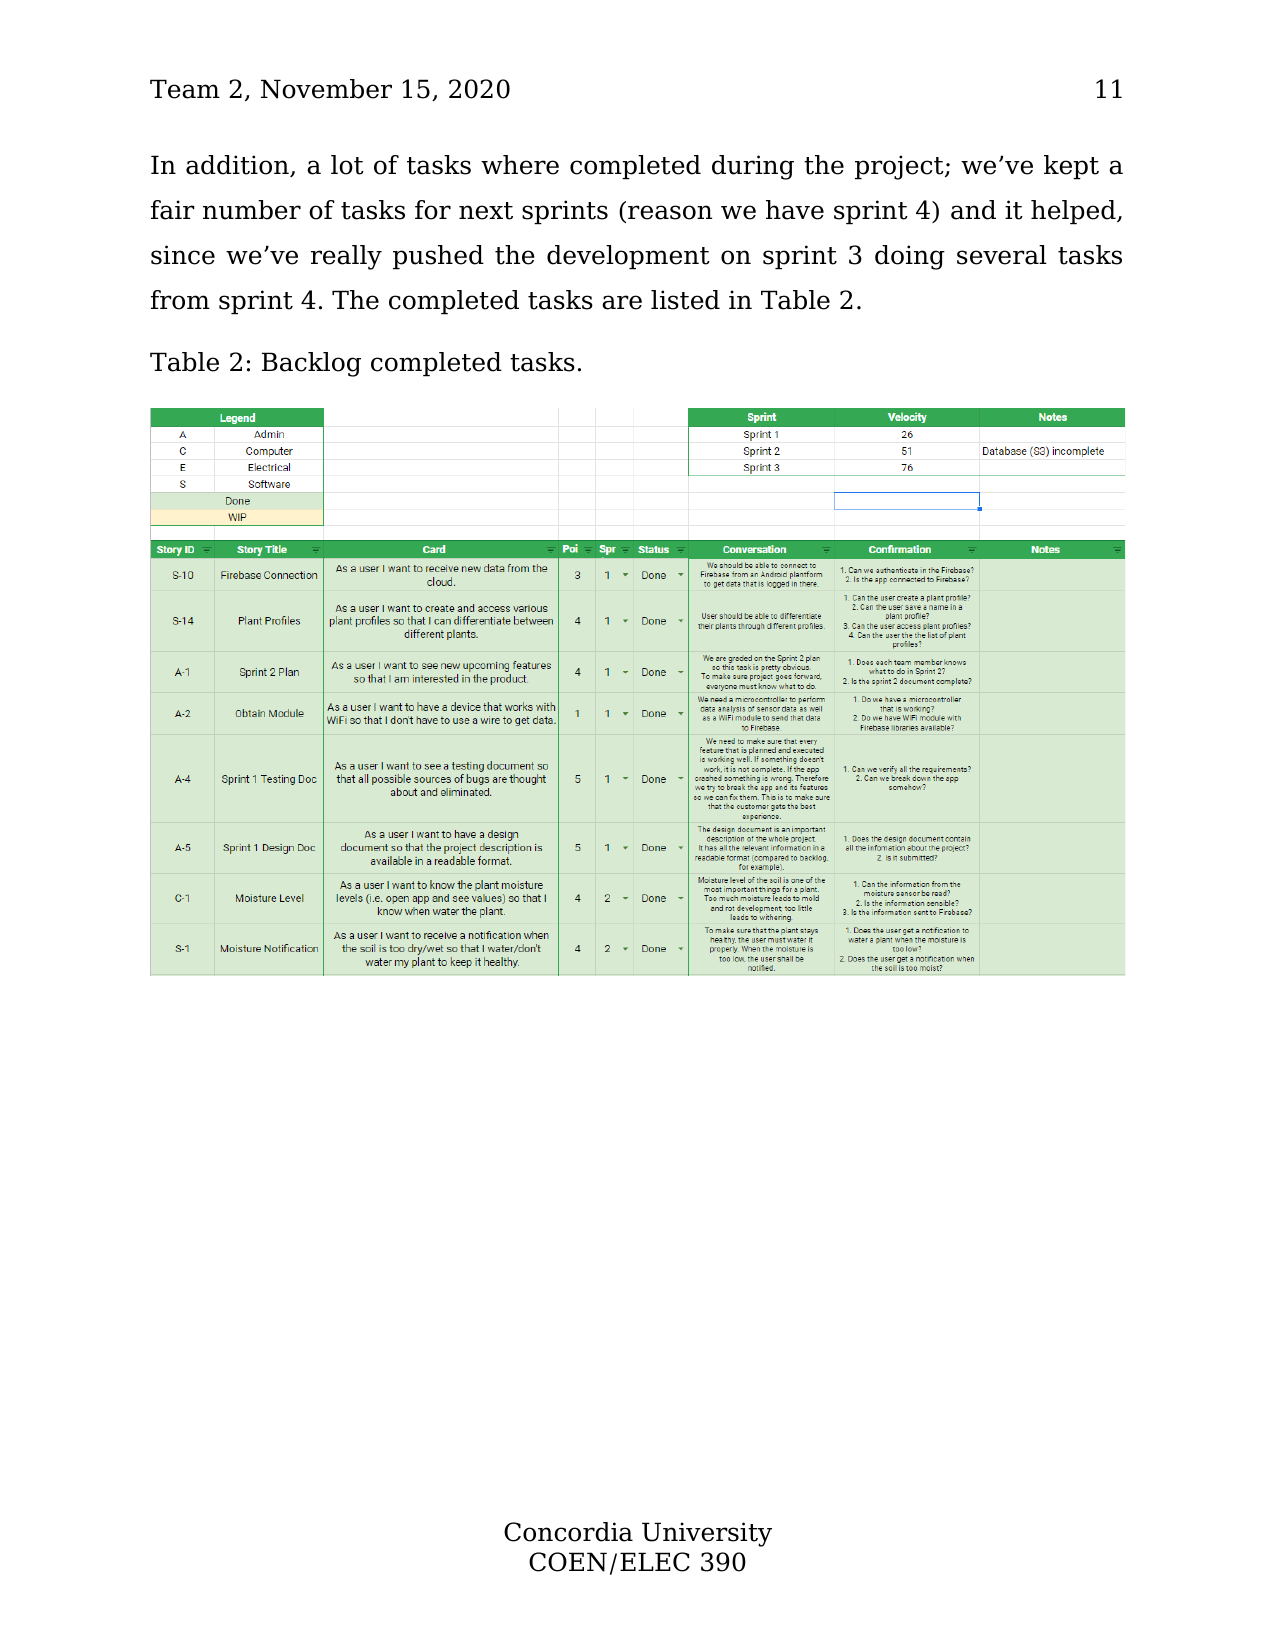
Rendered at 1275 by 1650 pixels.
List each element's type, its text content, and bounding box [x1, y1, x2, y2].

text Table 2: Backlog completed tasks. [150, 347, 1125, 377]
picture [150, 408, 1125, 976]
text In addition, a lot of tasks where completed during the project; we’ve kept a fair number of tasks for next sprints (reason we have sprint 4) and it helped, since we’ve really pushed the development on sprint 3 doing several tasks from sprint 4. The completed tasks are listed in Table 2. [150, 150, 1125, 315]
